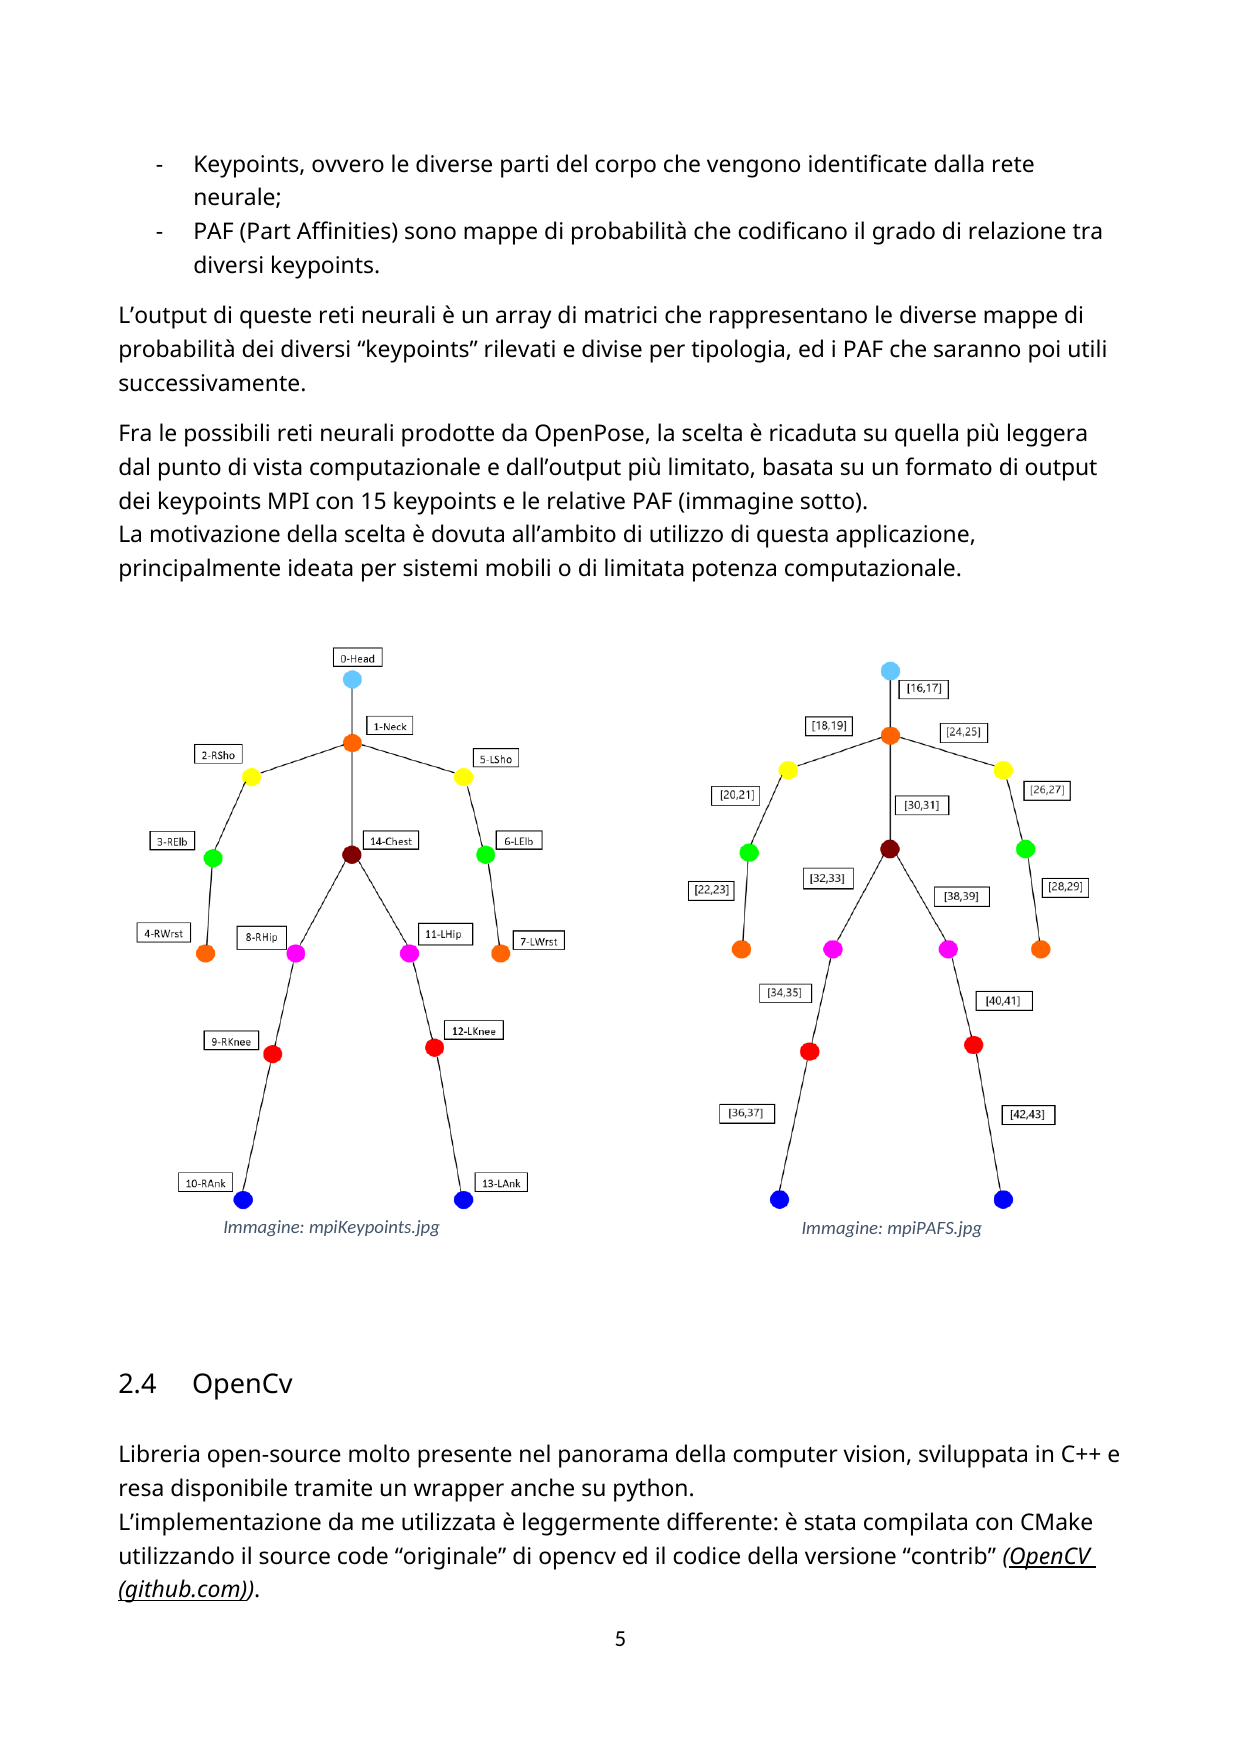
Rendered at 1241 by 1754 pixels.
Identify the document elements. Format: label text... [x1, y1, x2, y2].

list PAF (Part Affinities) sono mappe di probabilità che codificano il grado di relazione tra diversi keypoints. [156, 215, 1122, 280]
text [118, 1404, 1122, 1604]
text Fra le possibili reti neurali prodotte da OpenPose, la scelta è ricaduta su quella più leggera dal punto di vista computazionale e dall’output più limitato, basata su un formato di output dei keypoints MPI con 15 keypoints e le relative PAF (immagine sotto). La motivazione della scelta è dovuta all’ambito di utilizzo di questa applicazione, principalmente ideata per sistemi mobili o di limitata potenza computazionale. [118, 417, 1122, 583]
picture [669, 633, 1107, 1216]
subtitle OpenCv [118, 1365, 1122, 1402]
text L’output di queste reti neurali è un array di matrici che rappresentano le diverse mappe di probabilità dei diversi “keypoints” rilevati e divise per tipologia, ed i PAF che saranno poi utili successivamente. [118, 299, 1122, 398]
list Keypoints, ovvero le diverse parti del corpo che vengono identificate dalla rete neurale; [156, 148, 1122, 213]
picture [134, 642, 566, 1216]
